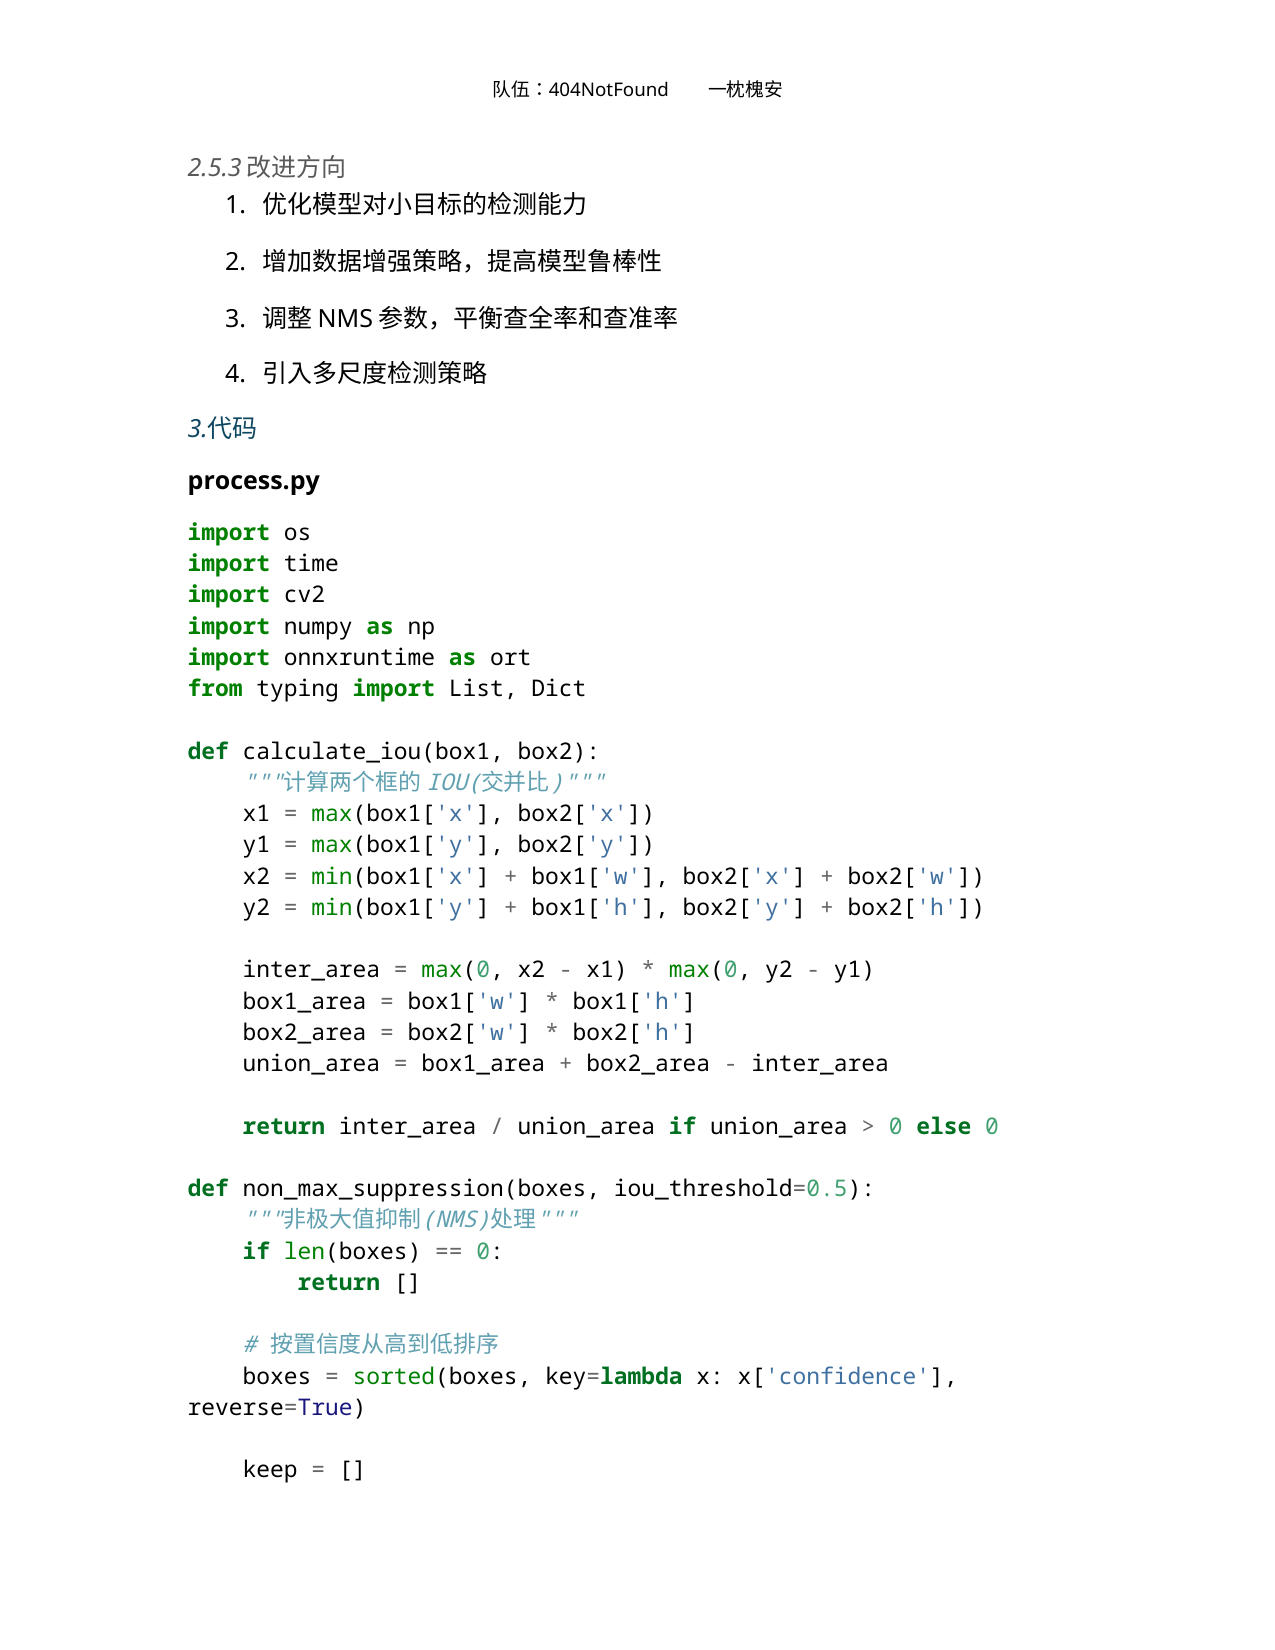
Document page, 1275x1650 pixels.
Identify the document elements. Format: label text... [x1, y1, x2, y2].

list 优化模型对小目标的检测能力 [225, 184, 1087, 220]
list 增加数据增强策略，提高模型鲁棒性 [225, 241, 1087, 277]
subtitle 2.5.3改进方向 [187, 150, 1087, 184]
list 引入多尺度检测策略 [225, 355, 1087, 389]
text process.py [187, 463, 1087, 497]
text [187, 516, 1087, 1484]
list 调整NMS参数，平衡查全率和查准率 [225, 298, 1087, 334]
subtitle 3.代码 [187, 410, 1087, 444]
